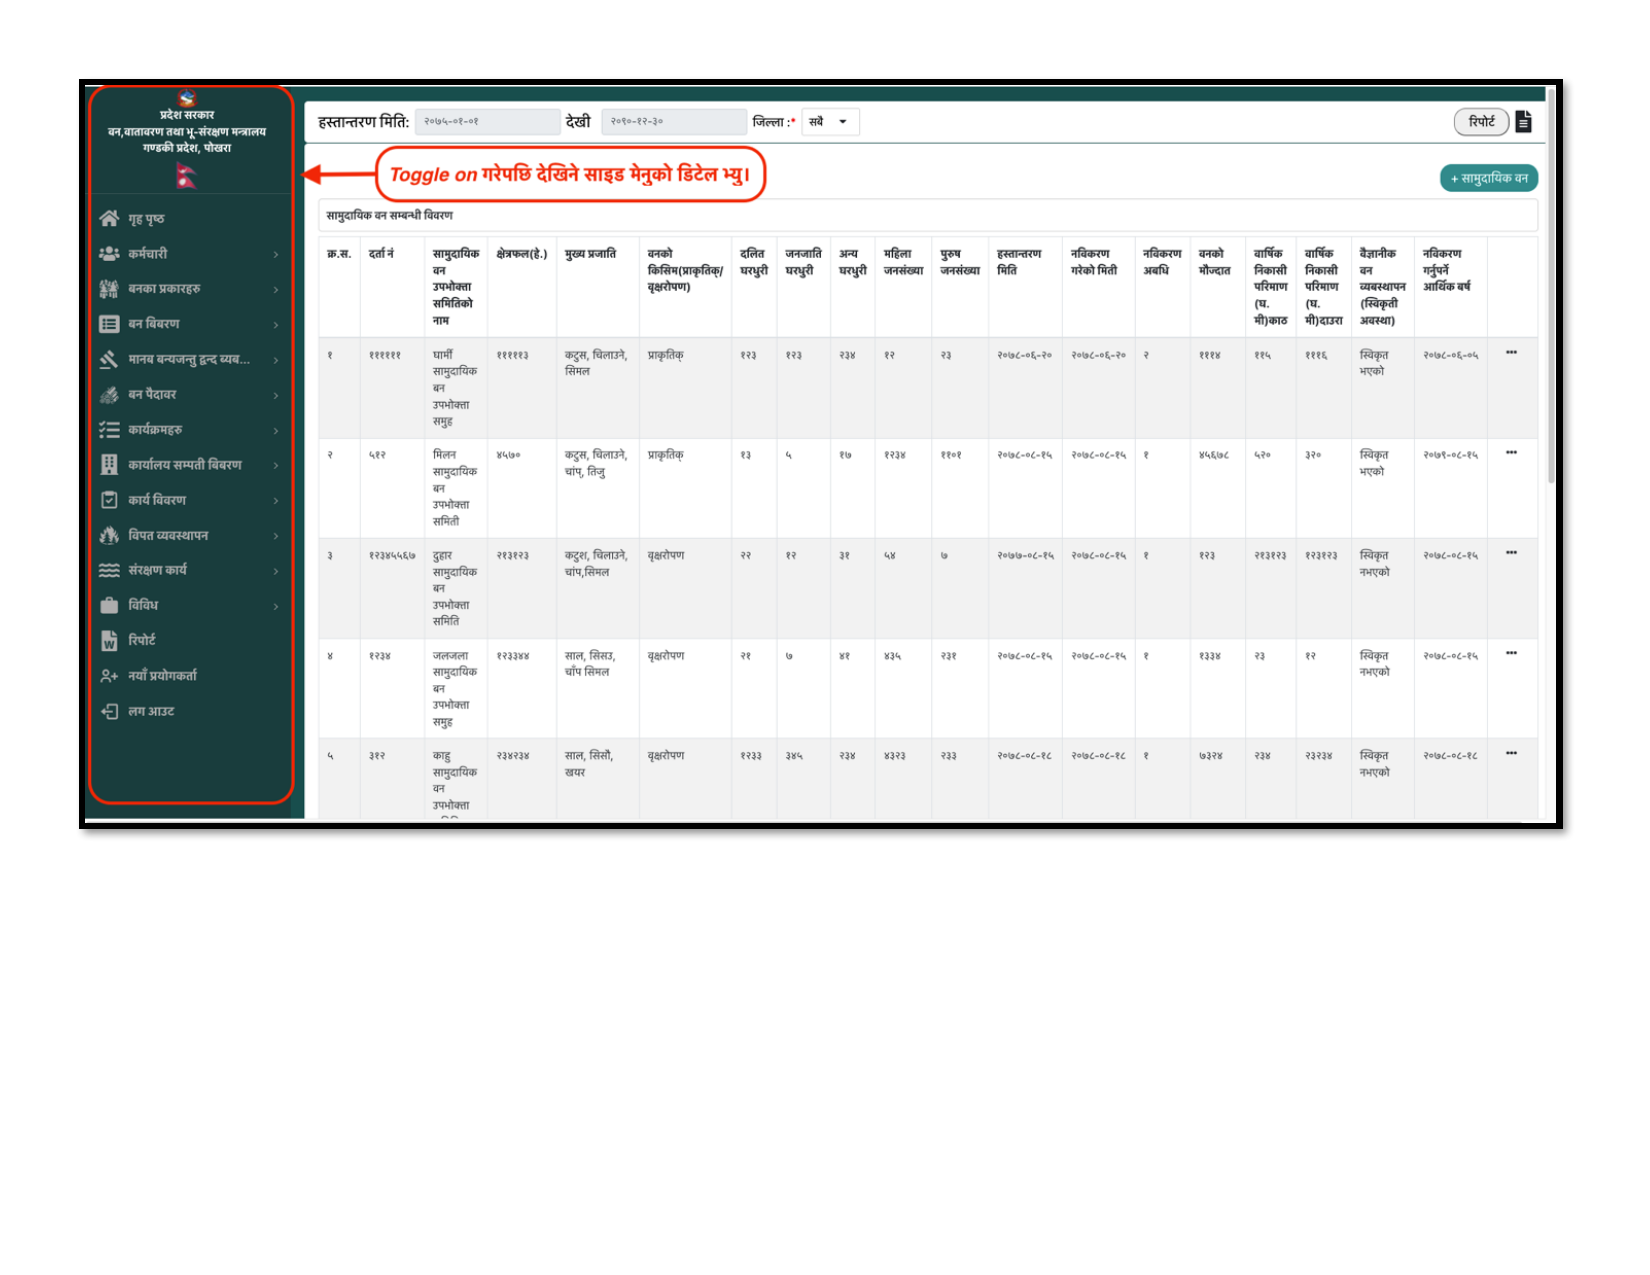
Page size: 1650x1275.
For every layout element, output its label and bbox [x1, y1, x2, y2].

picture [85, 85, 1556, 823]
